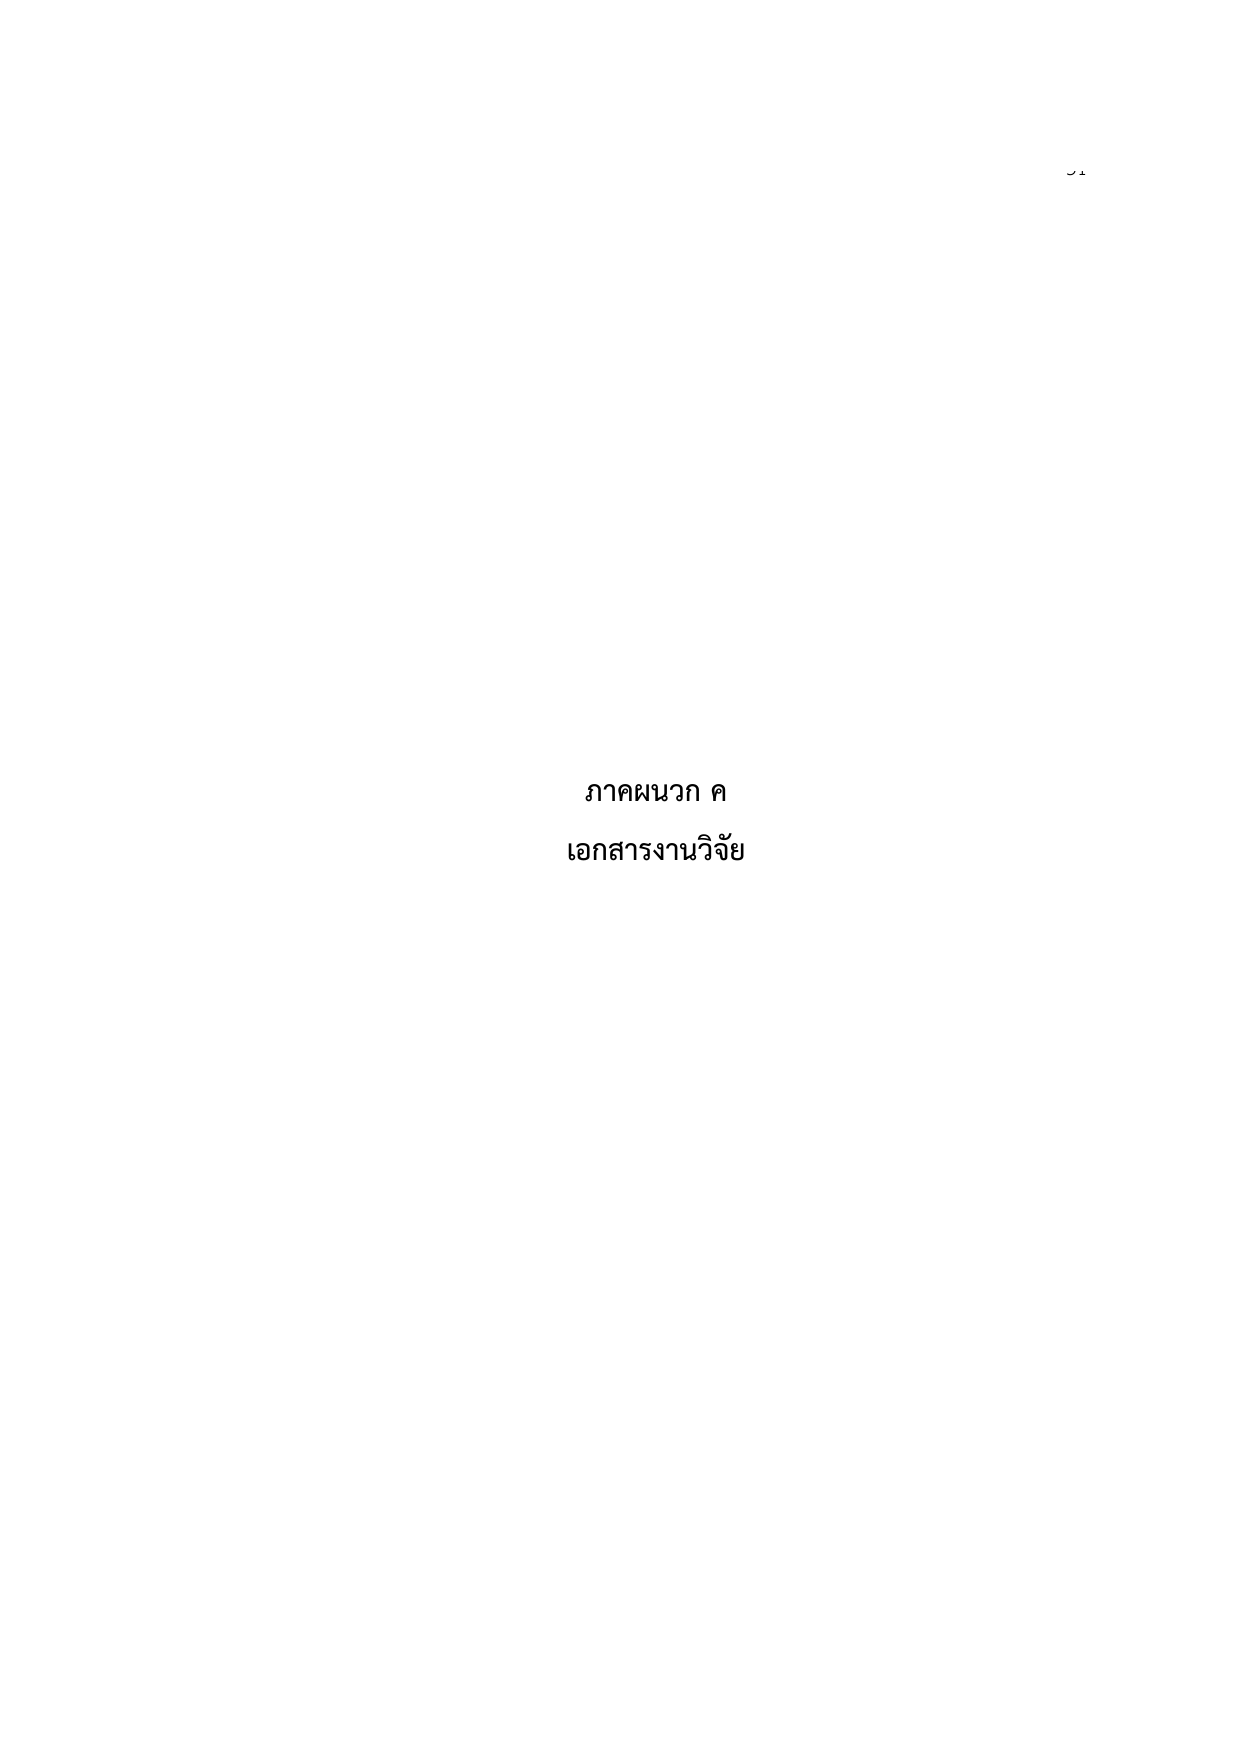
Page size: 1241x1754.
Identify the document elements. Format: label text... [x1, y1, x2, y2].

text เอกสารงานวิจัย [225, 824, 1087, 871]
subtitle ภาคผนวก ค [225, 764, 1087, 811]
